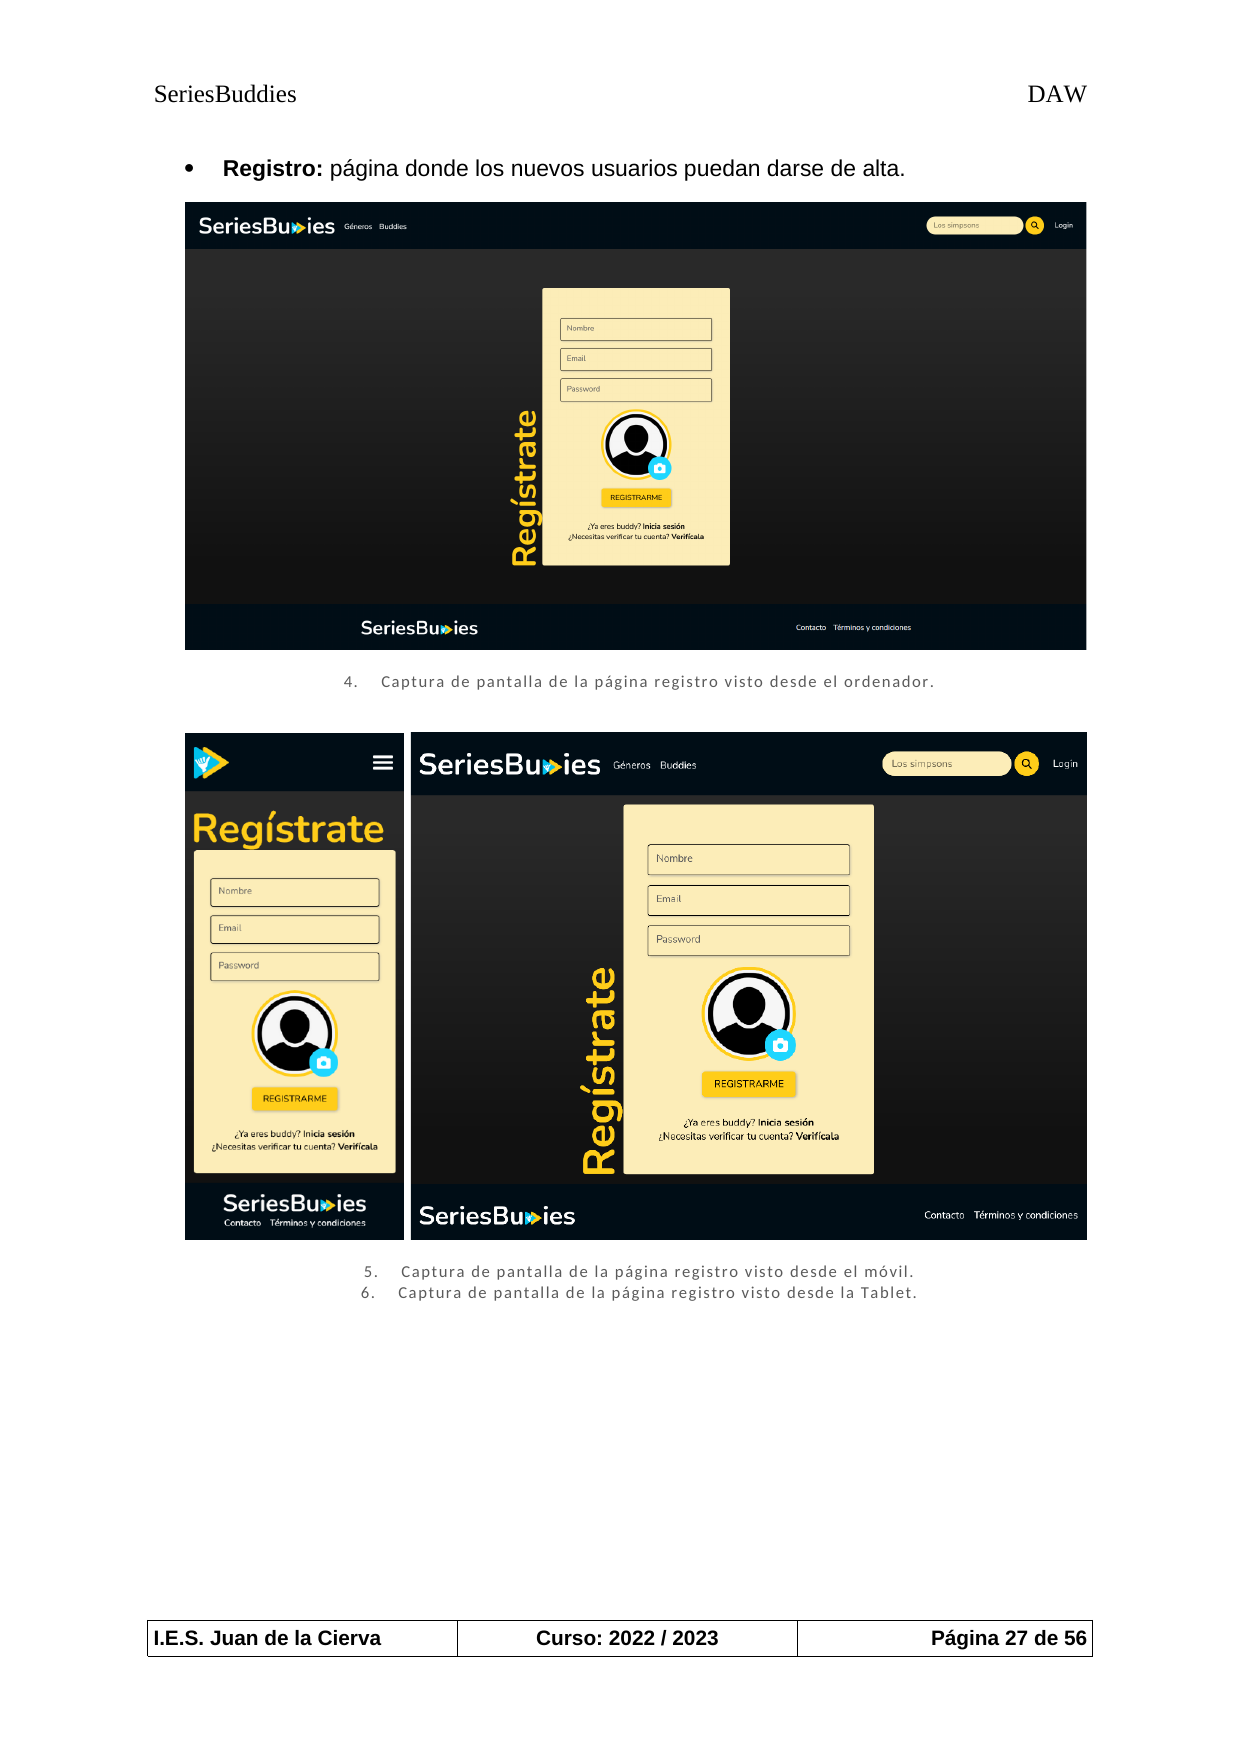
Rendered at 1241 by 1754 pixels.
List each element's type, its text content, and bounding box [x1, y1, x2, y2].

picture [185, 733, 404, 1240]
subtitle Captura de pantalla de la página registro visto desde el móvil. [185, 1262, 1093, 1282]
picture [410, 732, 1087, 1240]
subtitle Captura de pantalla de la página registro visto desde la Tablet. [185, 1282, 1093, 1302]
list Registro: página donde los nuevos usuarios puedan darse de alta. [185, 154, 1093, 181]
picture [185, 202, 1087, 650]
subtitle Captura de pantalla de la página registro visto desde el ordenador. [185, 672, 1093, 692]
